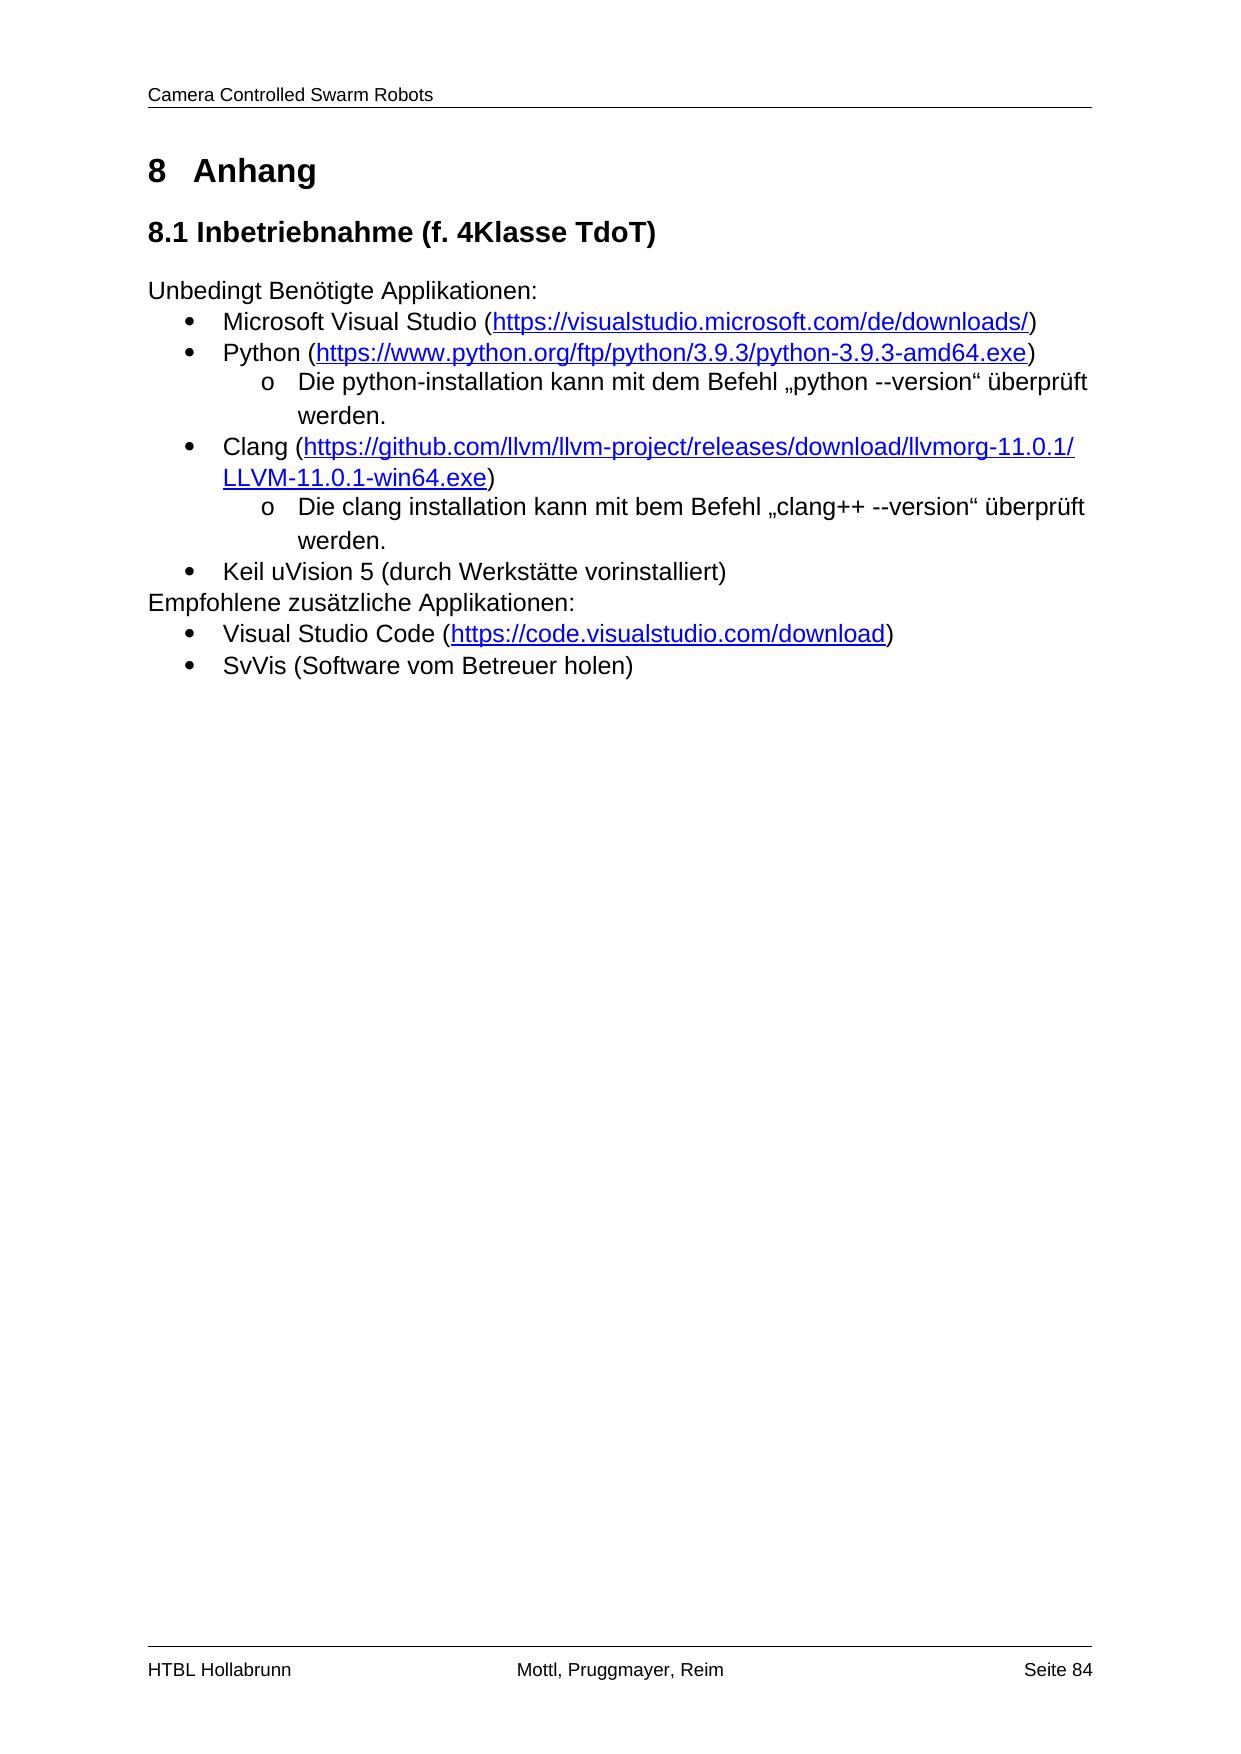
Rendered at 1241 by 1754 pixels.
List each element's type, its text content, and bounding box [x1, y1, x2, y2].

list SvVis (Software vom Betreuer holen) [185, 648, 1092, 679]
list Visual Studio Code (https://code.visualstudio.com/download) [185, 617, 1092, 648]
list Die python-installation kann mit dem Befehl „python --version“ überprüft werden. [260, 367, 1092, 429]
list Python (https://www.python.org/ftp/python/3.9.3/python-3.9.3-amd64.exe) [185, 336, 1092, 367]
list Clang (https://github.com/llvm/llvm-project/releases/download/llvmorg-11.0.1/LLVM-11.0.1-win64.exe) [185, 429, 1092, 492]
list Keil uVision 5 (durch Werkstätte vorinstalliert) [185, 554, 1092, 586]
subtitle Inbetriebnahme (f. 4Klasse TdoT) [148, 215, 1092, 248]
list Microsoft Visual Studio (https://visualstudio.microsoft.com/de/downloads/) [185, 304, 1092, 336]
list Die clang installation kann mit bem Befehl „clang++ --version“ überprüft werden. [260, 492, 1092, 554]
text Empfohlene zusätzliche Applikationen: [148, 586, 1092, 617]
text Unbedingt Benötigte Applikationen: [148, 273, 1092, 304]
subtitle Anhang [148, 151, 1092, 190]
